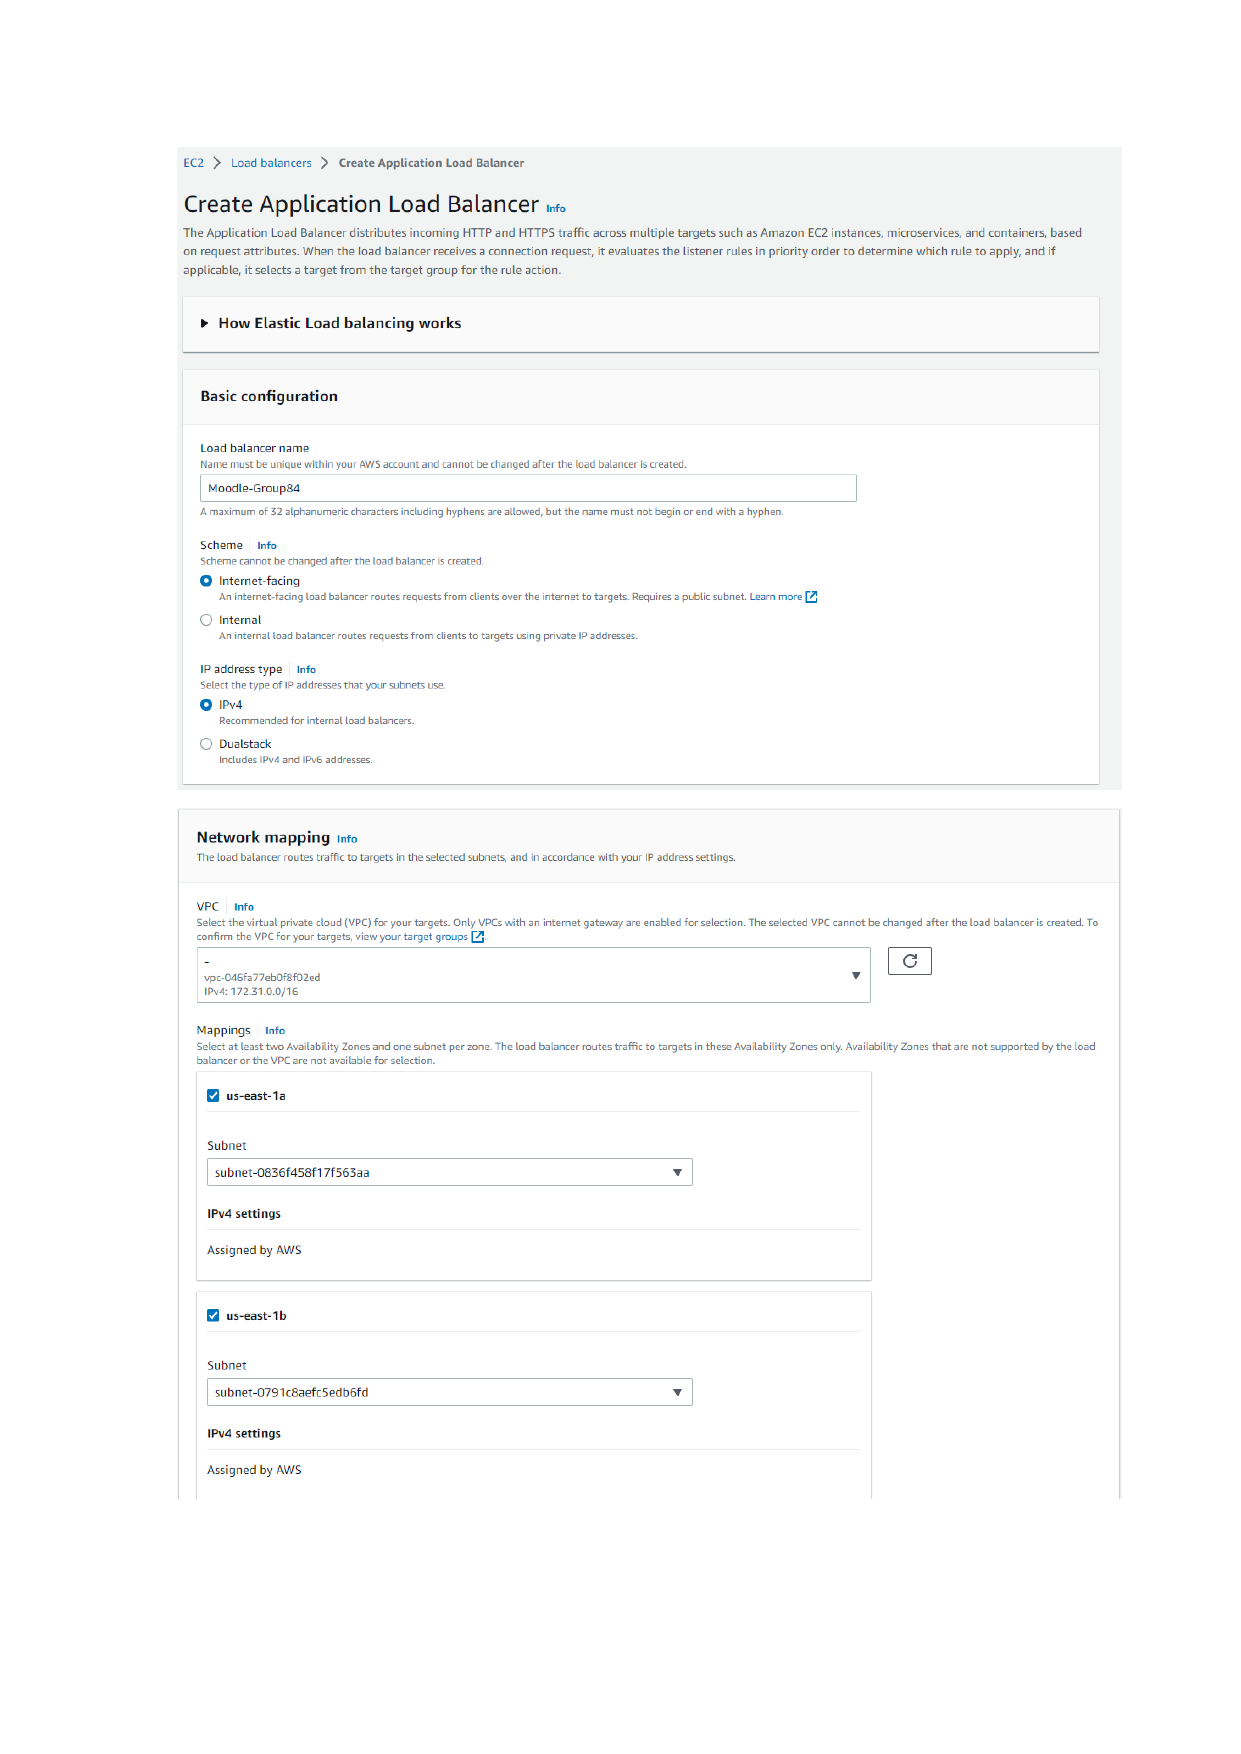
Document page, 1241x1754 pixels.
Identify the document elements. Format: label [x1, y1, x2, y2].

picture [177, 808, 1122, 1499]
picture [177, 147, 1122, 790]
